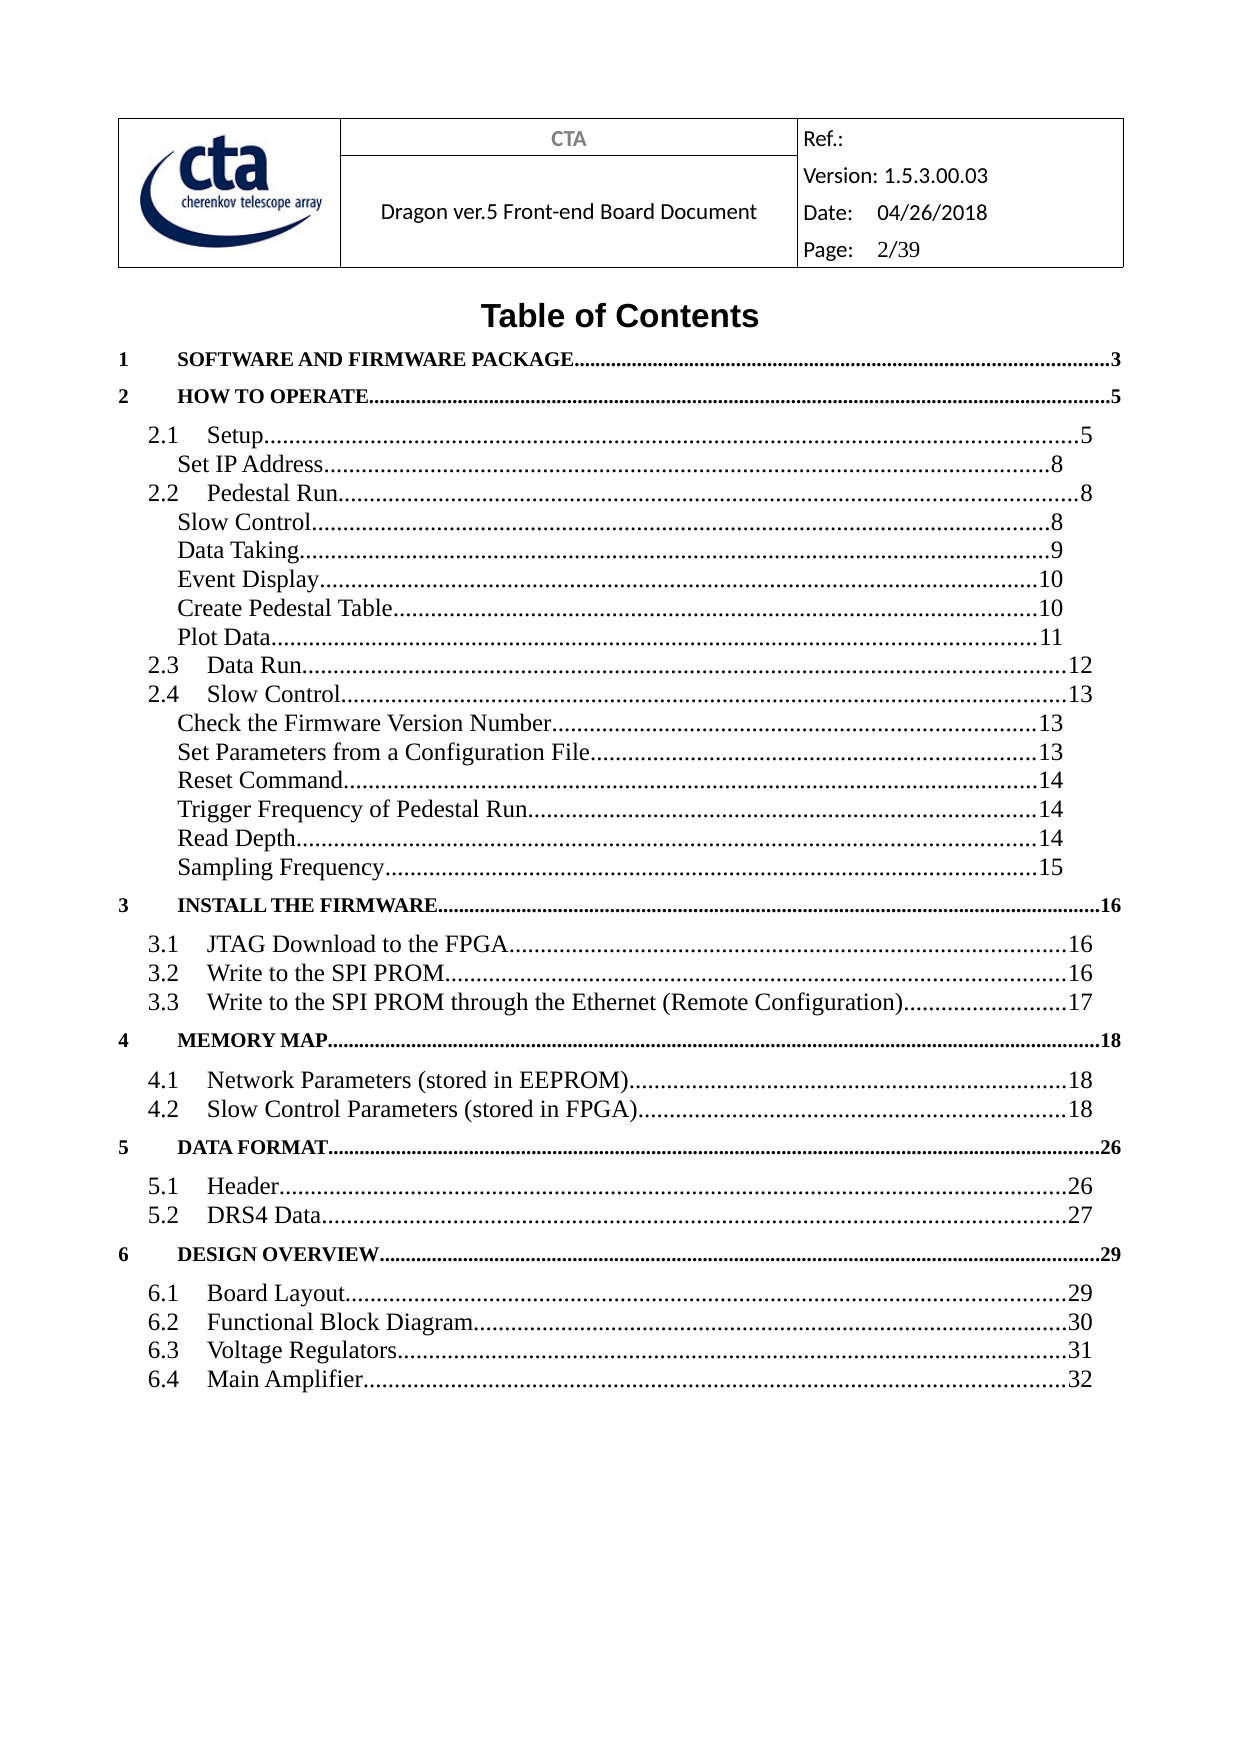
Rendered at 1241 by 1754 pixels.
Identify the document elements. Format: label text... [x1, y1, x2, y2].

text Reset Command 14 [177, 766, 1122, 794]
text 1 Software and Firmware Package 3 [118, 347, 1122, 371]
text Table of Contents [118, 296, 1122, 335]
text 6.4 Main Amplifier 32 [148, 1364, 1122, 1393]
text Trigger Frequency of Pedestal Run 14 [177, 794, 1122, 823]
text 3 Install the Firmware 16 [118, 893, 1122, 917]
text 2.1 Setup 5 [148, 421, 1122, 449]
text Read Depth 14 [177, 823, 1122, 852]
text Sampling Frequency 15 [177, 852, 1122, 881]
text Slow Control 8 [177, 507, 1122, 536]
text 2.2 Pedestal Run 8 [148, 478, 1122, 507]
text Set IP Address 8 [177, 449, 1122, 478]
text 2 How to Operate 5 [118, 384, 1122, 408]
text 4.2 Slow Control Parameters (stored in FPGA) 18 [148, 1094, 1122, 1122]
text 2.3 Data Run 12 [148, 651, 1122, 679]
text 2.4 Slow Control 13 [148, 679, 1122, 708]
text Check the Firmware Version Number 13 [177, 708, 1122, 737]
text Event Display 10 [177, 564, 1122, 593]
text 5.2 DRS4 Data 27 [148, 1200, 1122, 1229]
text 4.1 Network Parameters (stored in EEPROM) 18 [148, 1065, 1122, 1094]
text 6.1 Board Layout 29 [148, 1278, 1122, 1307]
text 6 Design Overview 29 [118, 1241, 1122, 1266]
text 4 Memory Map 18 [118, 1028, 1122, 1052]
text Data Taking 9 [177, 536, 1122, 564]
text Set Parameters from a Configuration File 13 [177, 737, 1122, 766]
text 3.1 JTAG Download to the FPGA 16 [148, 929, 1122, 958]
text 3.2 Write to the SPI PROM 16 [148, 958, 1122, 987]
text 3.3 Write to the SPI PROM through the Ethernet (Remote Configuration) 17 [148, 987, 1122, 1016]
text 5 Data Format 26 [118, 1135, 1122, 1159]
text 5.1 Header 26 [148, 1171, 1122, 1200]
text Plot Data 11 [177, 622, 1122, 651]
picture [123, 124, 336, 262]
text 6.3 Voltage Regulators 31 [148, 1336, 1122, 1364]
text Create Pedestal Table 10 [177, 593, 1122, 622]
text 6.2 Functional Block Diagram 30 [148, 1307, 1122, 1336]
